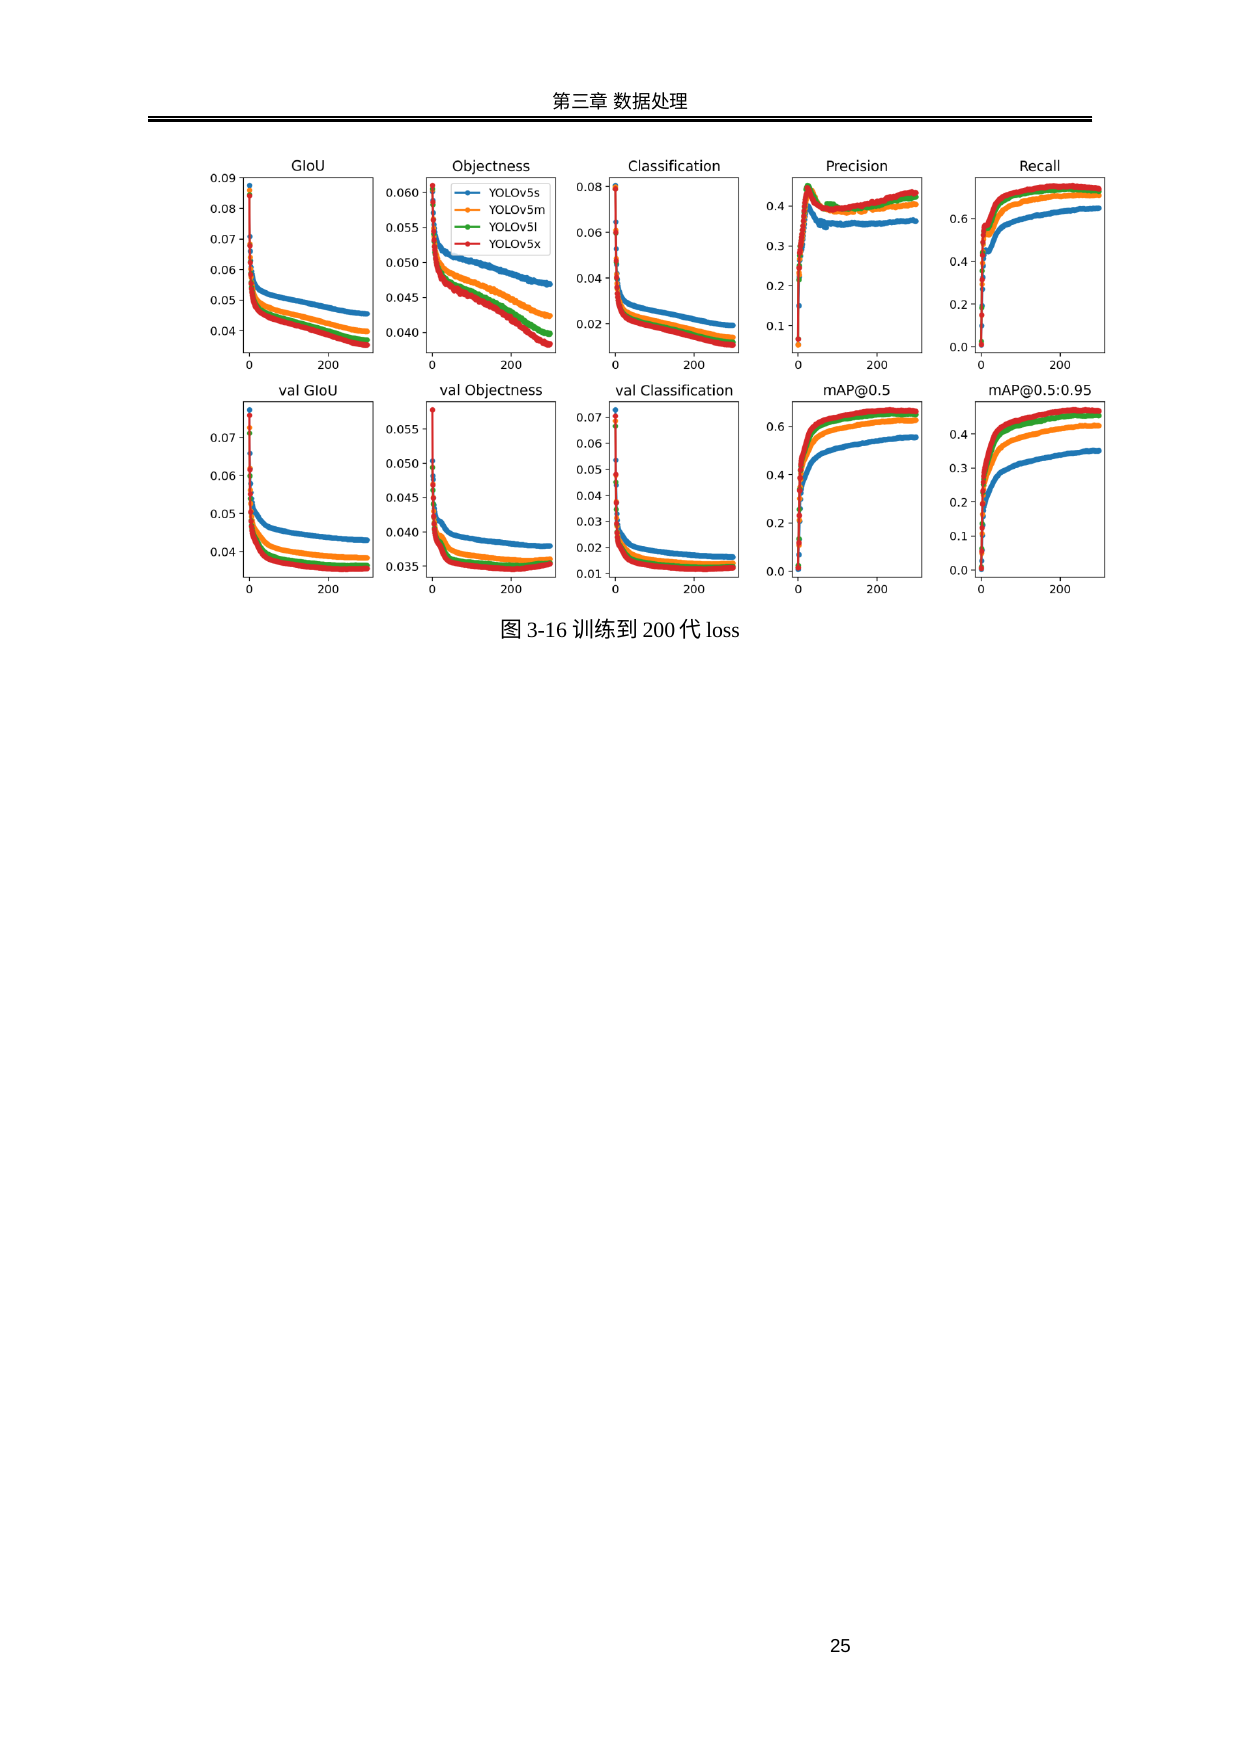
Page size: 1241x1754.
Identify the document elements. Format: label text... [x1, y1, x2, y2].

text 图3-16 训练到200代loss [148, 614, 1092, 644]
picture [197, 147, 1117, 608]
